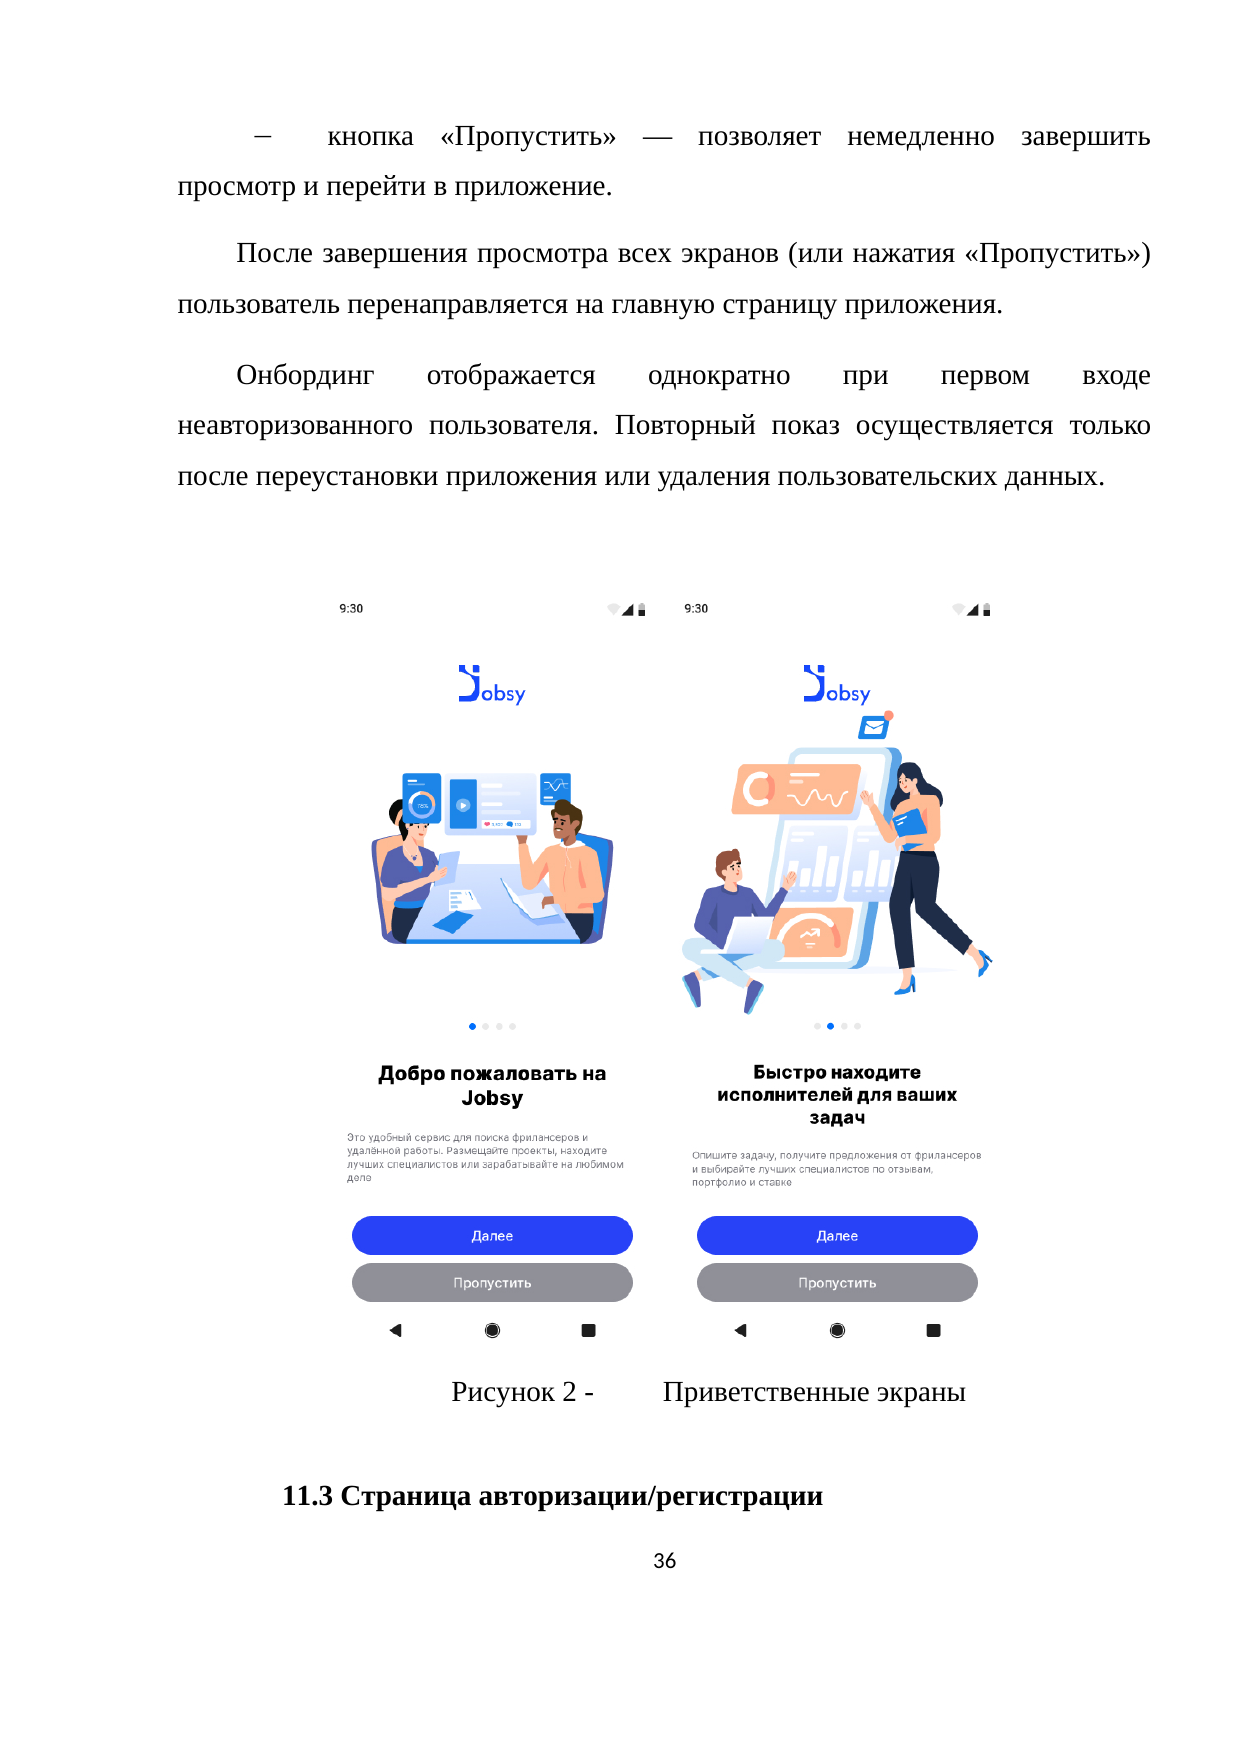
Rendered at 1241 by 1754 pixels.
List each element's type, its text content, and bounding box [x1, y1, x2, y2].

text Онбординг отображается однократно при первом входе неавторизованного пользователя. Повторный показ осуществляется только после переустановки приложения или удаления пользовательских данных. [177, 357, 1152, 491]
text кнопка «Пропустить» — позволяет немедленно завершить просмотр и перейти в приложение. [177, 118, 1152, 202]
text Страница авторизации/регистрации [282, 1478, 1152, 1511]
text Приветственные экраны [266, 1374, 1152, 1408]
text После завершения просмотра всех экранов (или нажатия «Пропустить») пользователь перенаправляется на главную страницу приложения. [177, 236, 1152, 319]
picture [319, 581, 1010, 1350]
